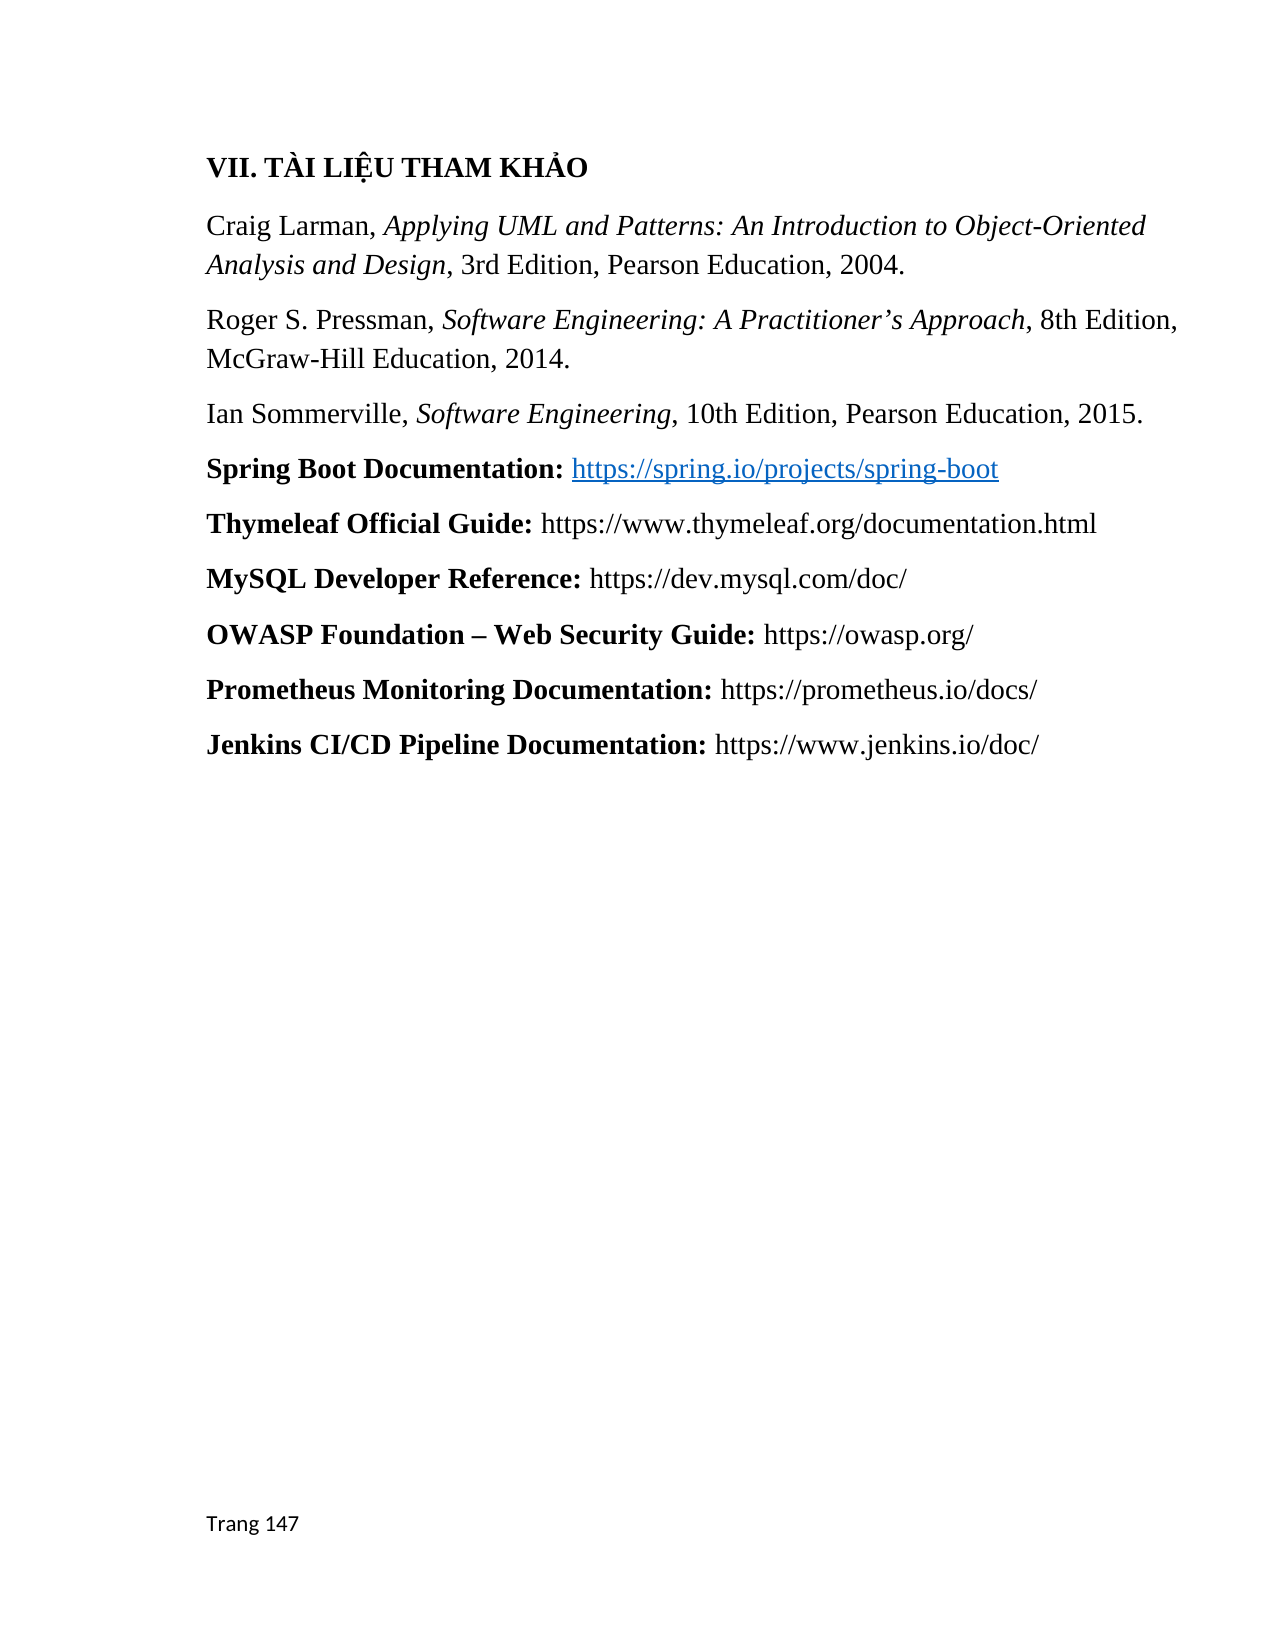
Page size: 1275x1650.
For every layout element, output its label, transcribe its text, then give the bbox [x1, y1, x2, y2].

text Spring Boot Documentation: https://spring.io/projects/spring-boot [206, 451, 1187, 485]
text Prometheus Monitoring Documentation: https://prometheus.io/docs/ [206, 672, 1187, 706]
subtitle VII. TÀI LIỆU THAM KHẢO [206, 150, 1187, 183]
text Thymeleaf Official Guide: https://www.thymeleaf.org/documentation.html [206, 506, 1187, 540]
text MySQL Developer Reference: https://dev.mysql.com/doc/ [206, 562, 1187, 595]
text Jenkins CI/CD Pipeline Documentation: https://www.jenkins.io/doc/ [206, 727, 1187, 761]
text Ian Sommerville, Software Engineering, 10th Edition, Pearson Education, 2015. [206, 396, 1187, 429]
text Craig Larman, Applying UML and Patterns: An Introduction to Object-Oriented Analysis and Design, 3rd Edition, Pearson Education, 2004. [206, 208, 1187, 281]
text OWASP Foundation – Web Security Guide: https://owasp.org/ [206, 617, 1187, 650]
text Roger S. Pressman, Software Engineering: A Practitioner’s Approach, 8th Edition, McGraw-Hill Education, 2014. [206, 302, 1187, 374]
